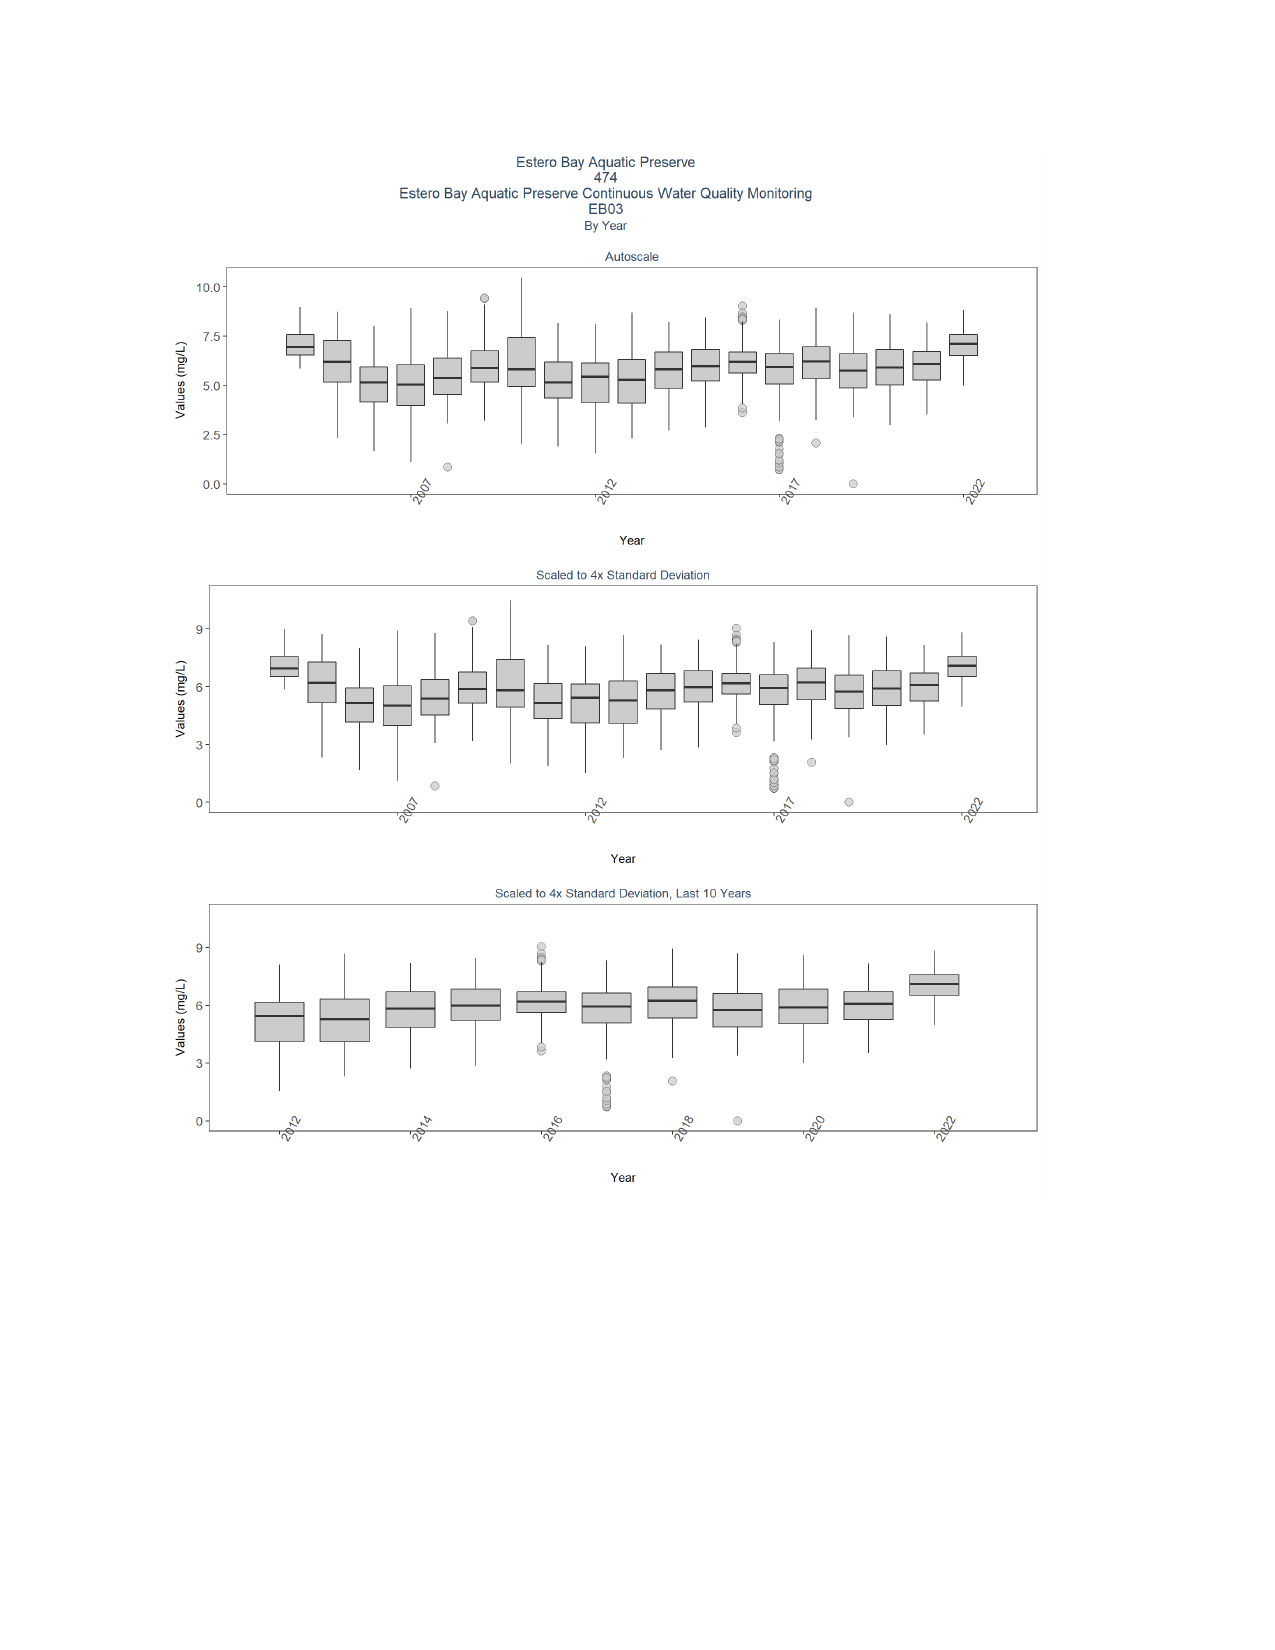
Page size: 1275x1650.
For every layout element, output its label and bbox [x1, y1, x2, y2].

picture [168, 150, 1044, 1200]
